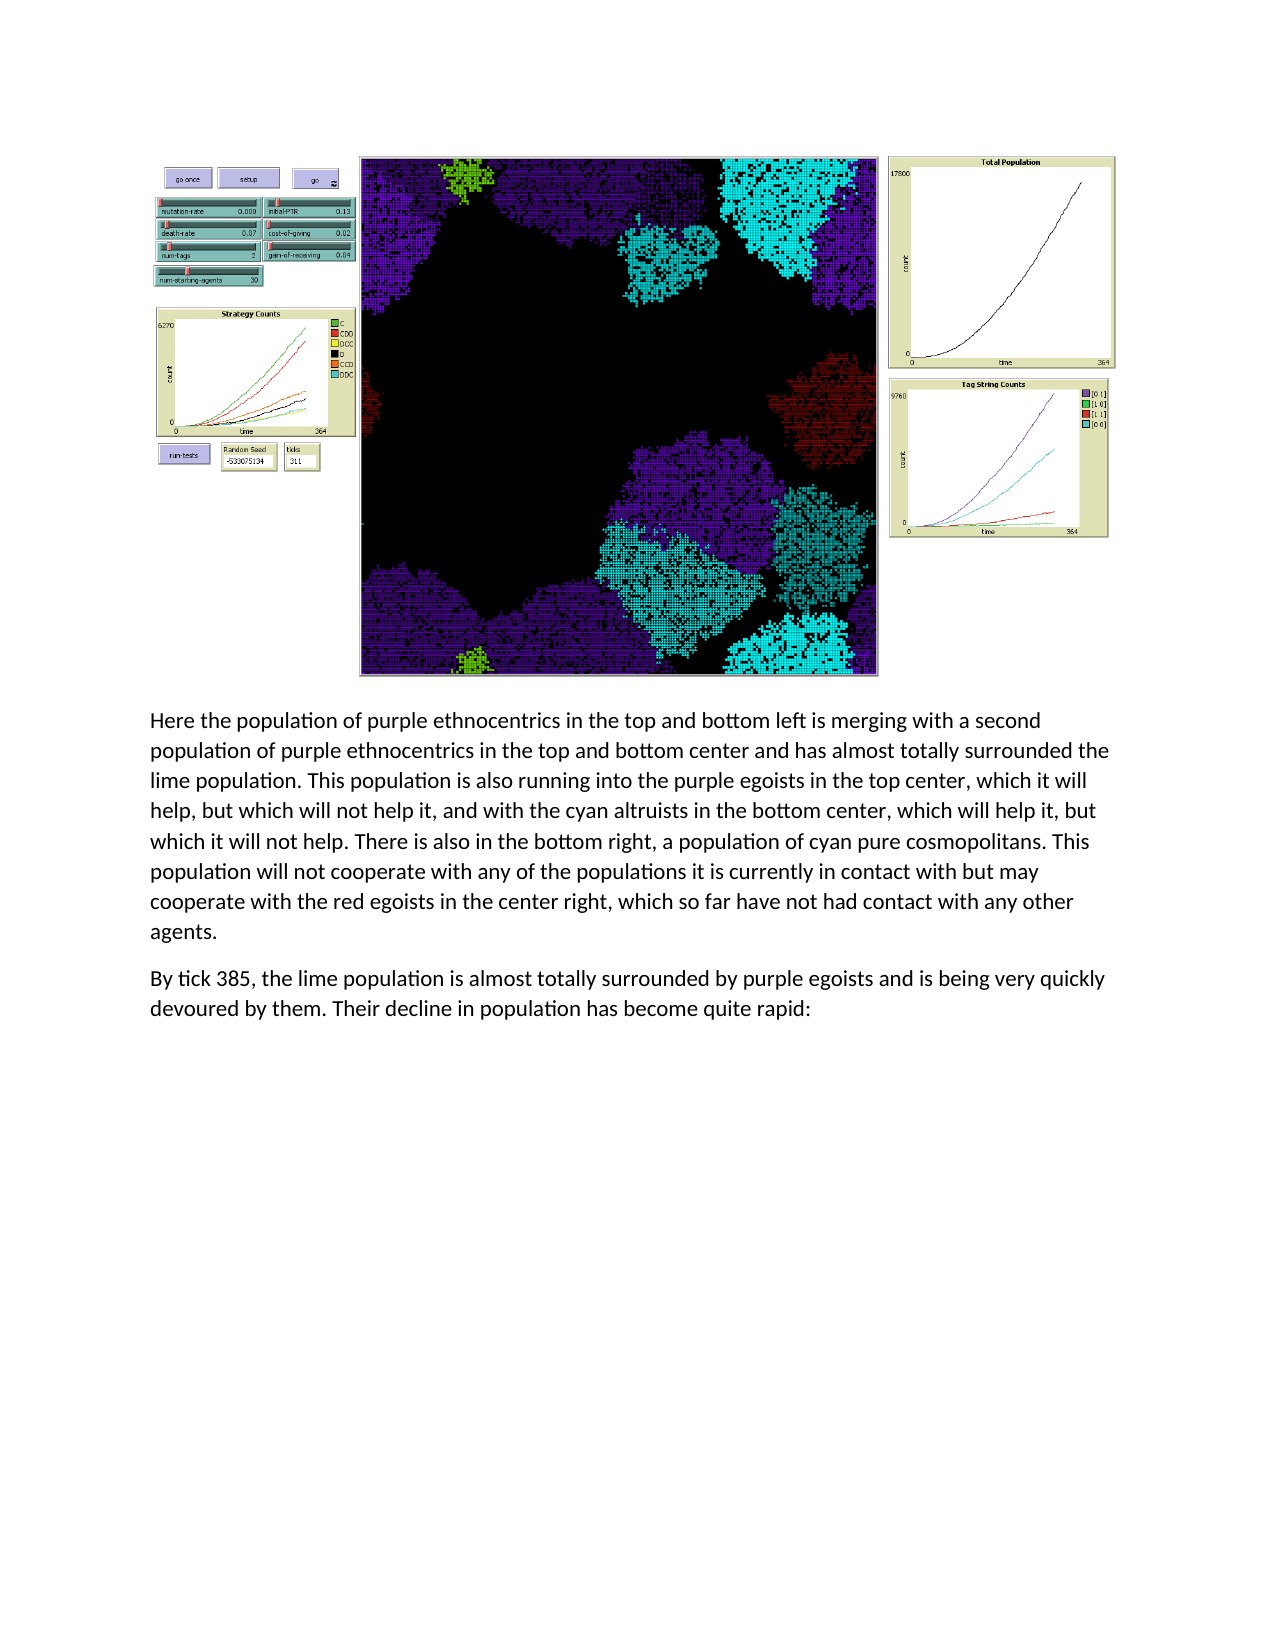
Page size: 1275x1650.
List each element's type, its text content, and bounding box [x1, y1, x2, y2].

text Here the population of purple ethnocentrics in the top and bottom left is merging with a second population of purple ethnocentrics in the top and bottom center and has almost totally surrounded the lime population. This population is also running into the purple egoists in the top center, which it will help, but which will not help it, and with the cyan altruists in the bottom center, which will help it, but which it will not help. There is also in the bottom right, a population of cyan pure cosmopolitans. This population will not cooperate with any of the populations it is currently in contact with but may cooperate with the red egoists in the center right, which so far have not had contact with any other agents. [150, 706, 1125, 945]
picture [150, 150, 1125, 687]
text By tick 385, the lime population is almost totally surrounded by purple egoists and is being very quickly devoured by them. Their decline in population has become quite rapid: [150, 964, 1125, 1022]
